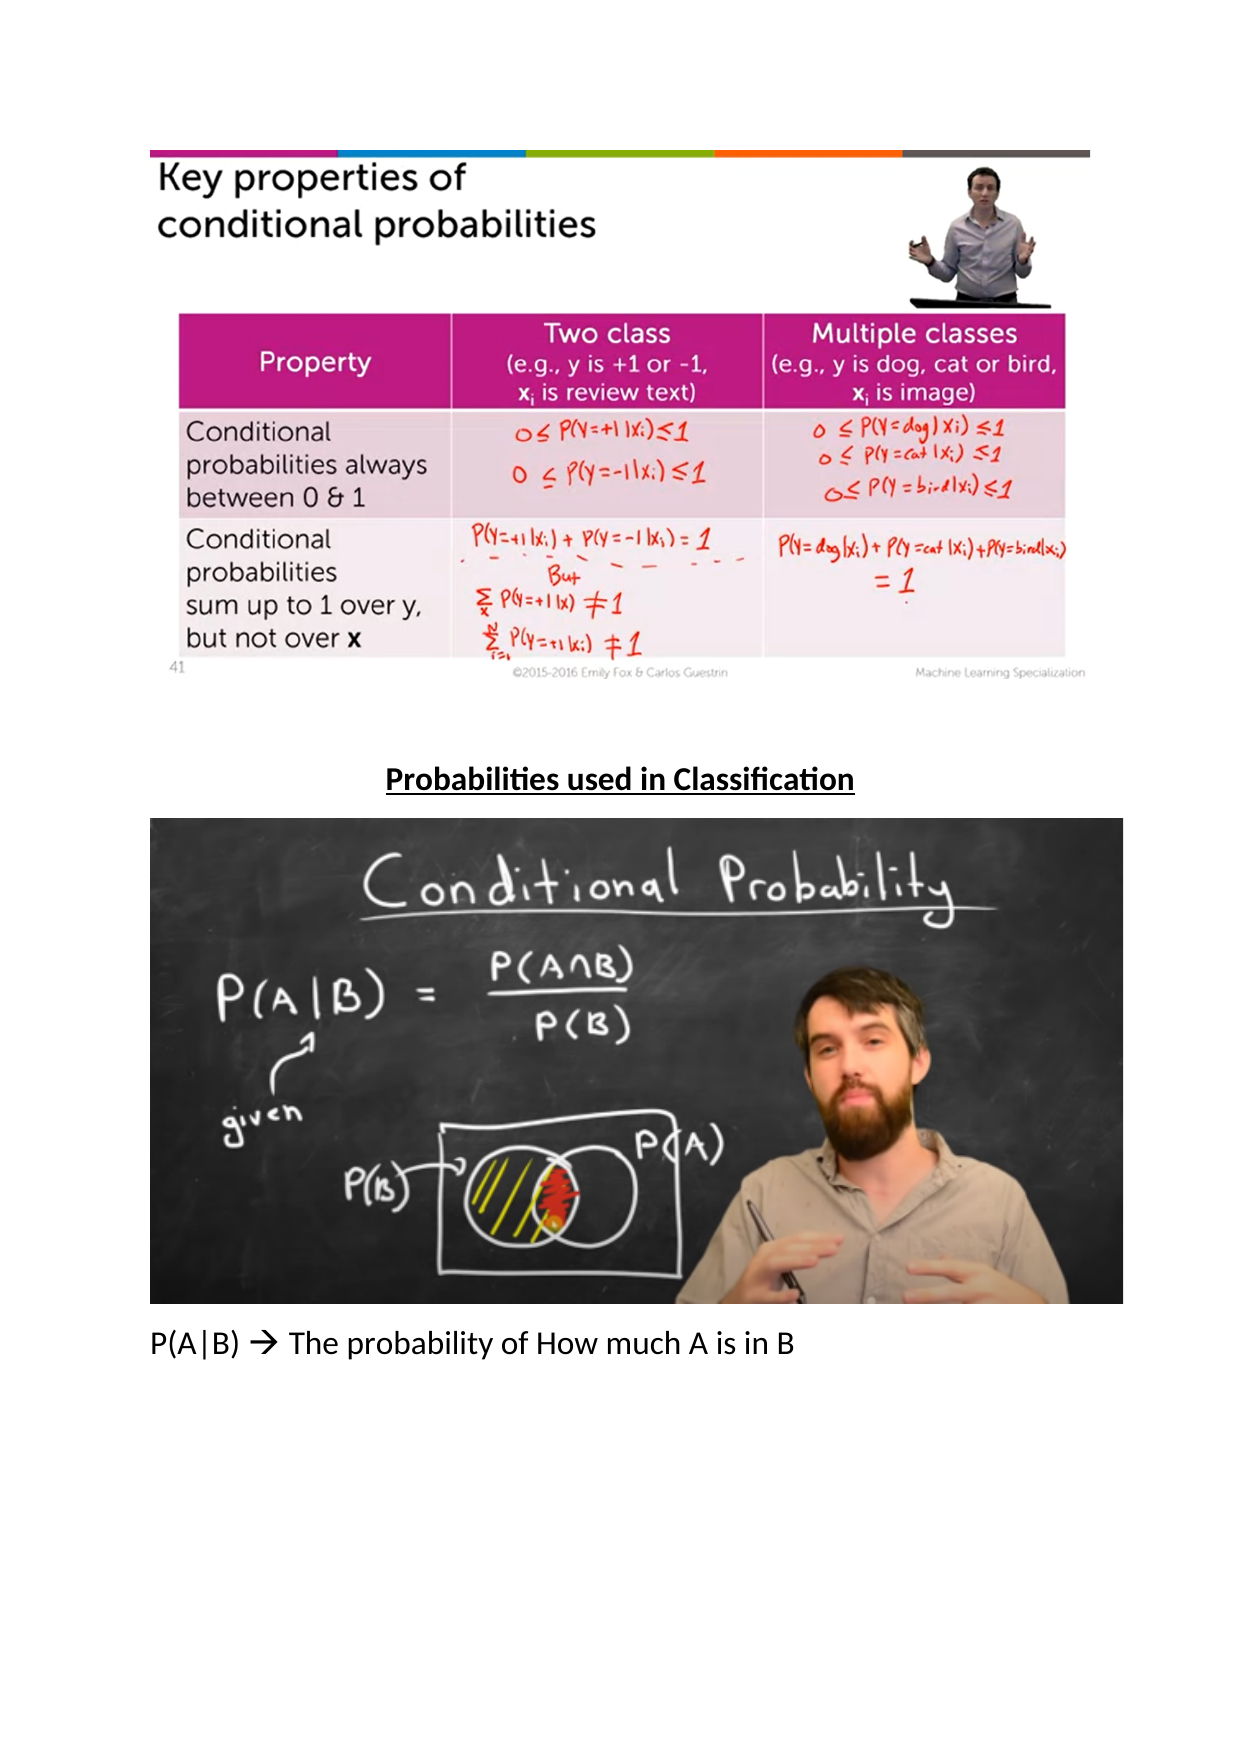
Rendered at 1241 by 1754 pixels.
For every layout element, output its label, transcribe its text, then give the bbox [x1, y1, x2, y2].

text P(A|B) The probability of How much A is in B [150, 1322, 1090, 1363]
text Probabilities used in Classification [150, 758, 1090, 799]
picture [150, 818, 1124, 1304]
picture [150, 150, 1091, 679]
